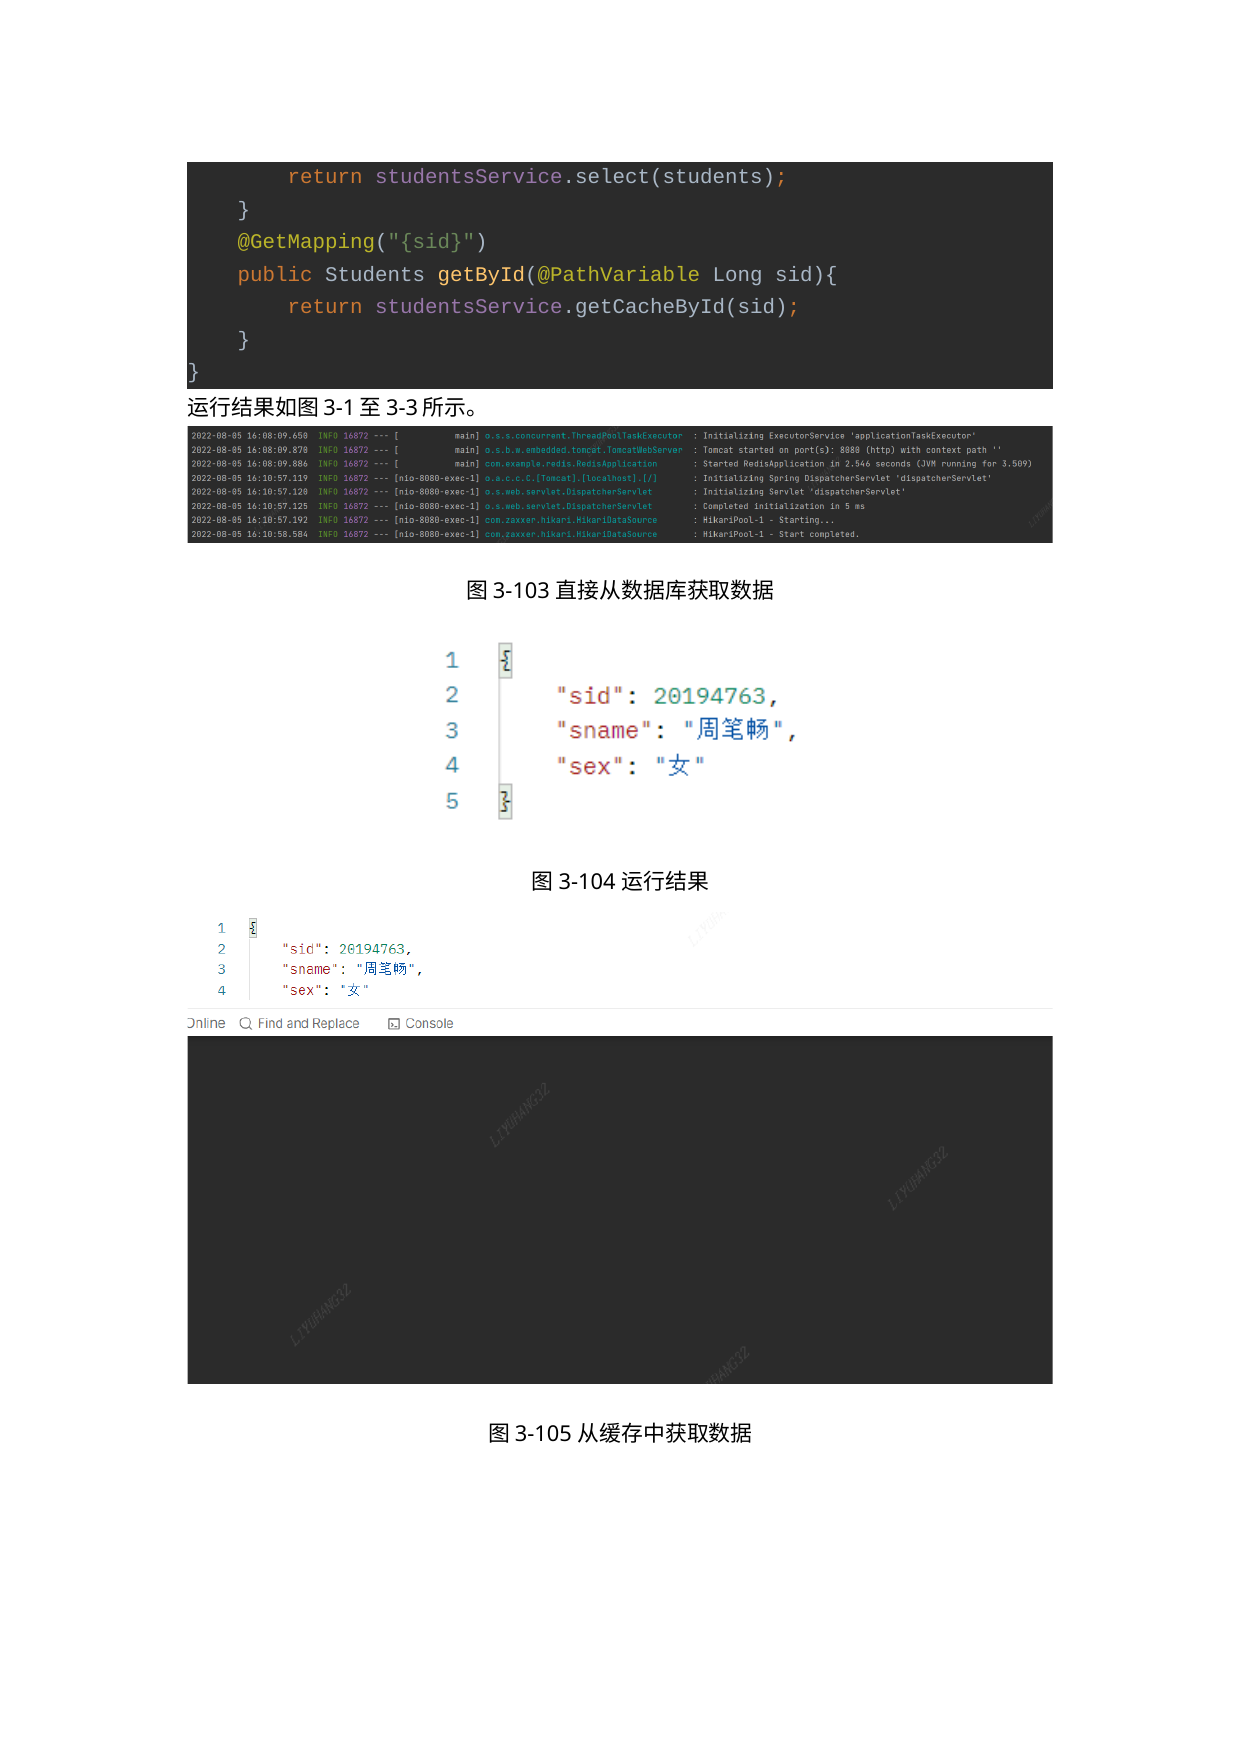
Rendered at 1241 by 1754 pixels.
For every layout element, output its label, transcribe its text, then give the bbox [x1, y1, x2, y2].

picture [187, 912, 1053, 1384]
list 运行结果如图3-1至3-3所示。 [187, 389, 1053, 422]
picture [187, 426, 1053, 543]
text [187, 162, 1053, 389]
picture [414, 621, 826, 848]
